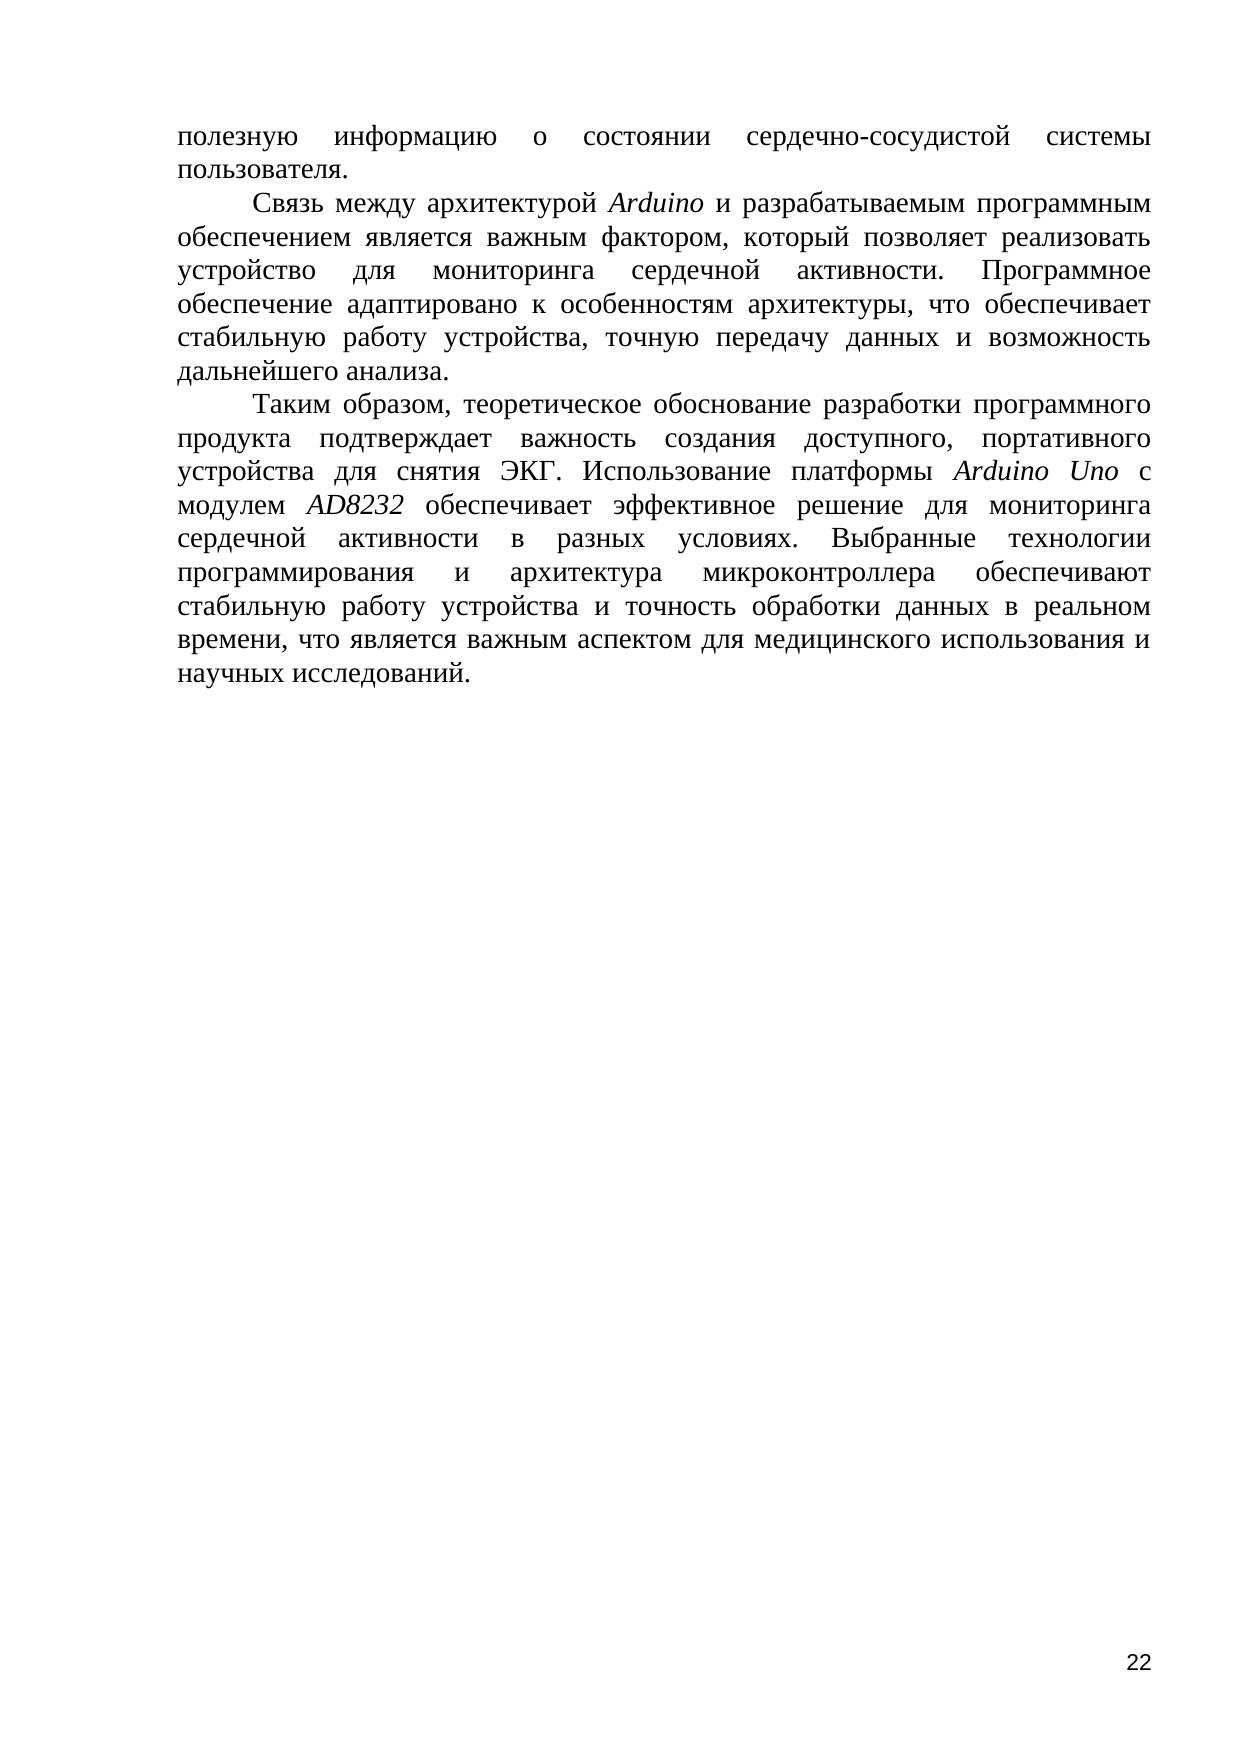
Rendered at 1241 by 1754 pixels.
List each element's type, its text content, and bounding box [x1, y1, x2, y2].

text Связь между архитектурой Arduino и разрабатываемым программным обеспечением является важным фактором, который позволяет реализовать устройство для мониторинга сердечной активности. Программное обеспечение адаптировано к особенностям архитектуры, что обеспечивает стабильную работу устройства, точную передачу данных и возможность дальнейшего анализа. [177, 185, 1152, 386]
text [177, 118, 1152, 185]
text Таким образом, теоретическое обоснование разработки программного продукта подтверждает важность создания доступного, портативного устройства для снятия ЭКГ. Использование платформы Arduino Uno с модулем AD8232 обеспечивает эффективное решение для мониторинга сердечной активности в разных условиях. Выбранные технологии программирования и архитектура микроконтроллера обеспечивают стабильную работу устройства и точность обработки данных в реальном времени, что является важным аспектом для медицинского использования и научных исследований. [177, 386, 1152, 688]
